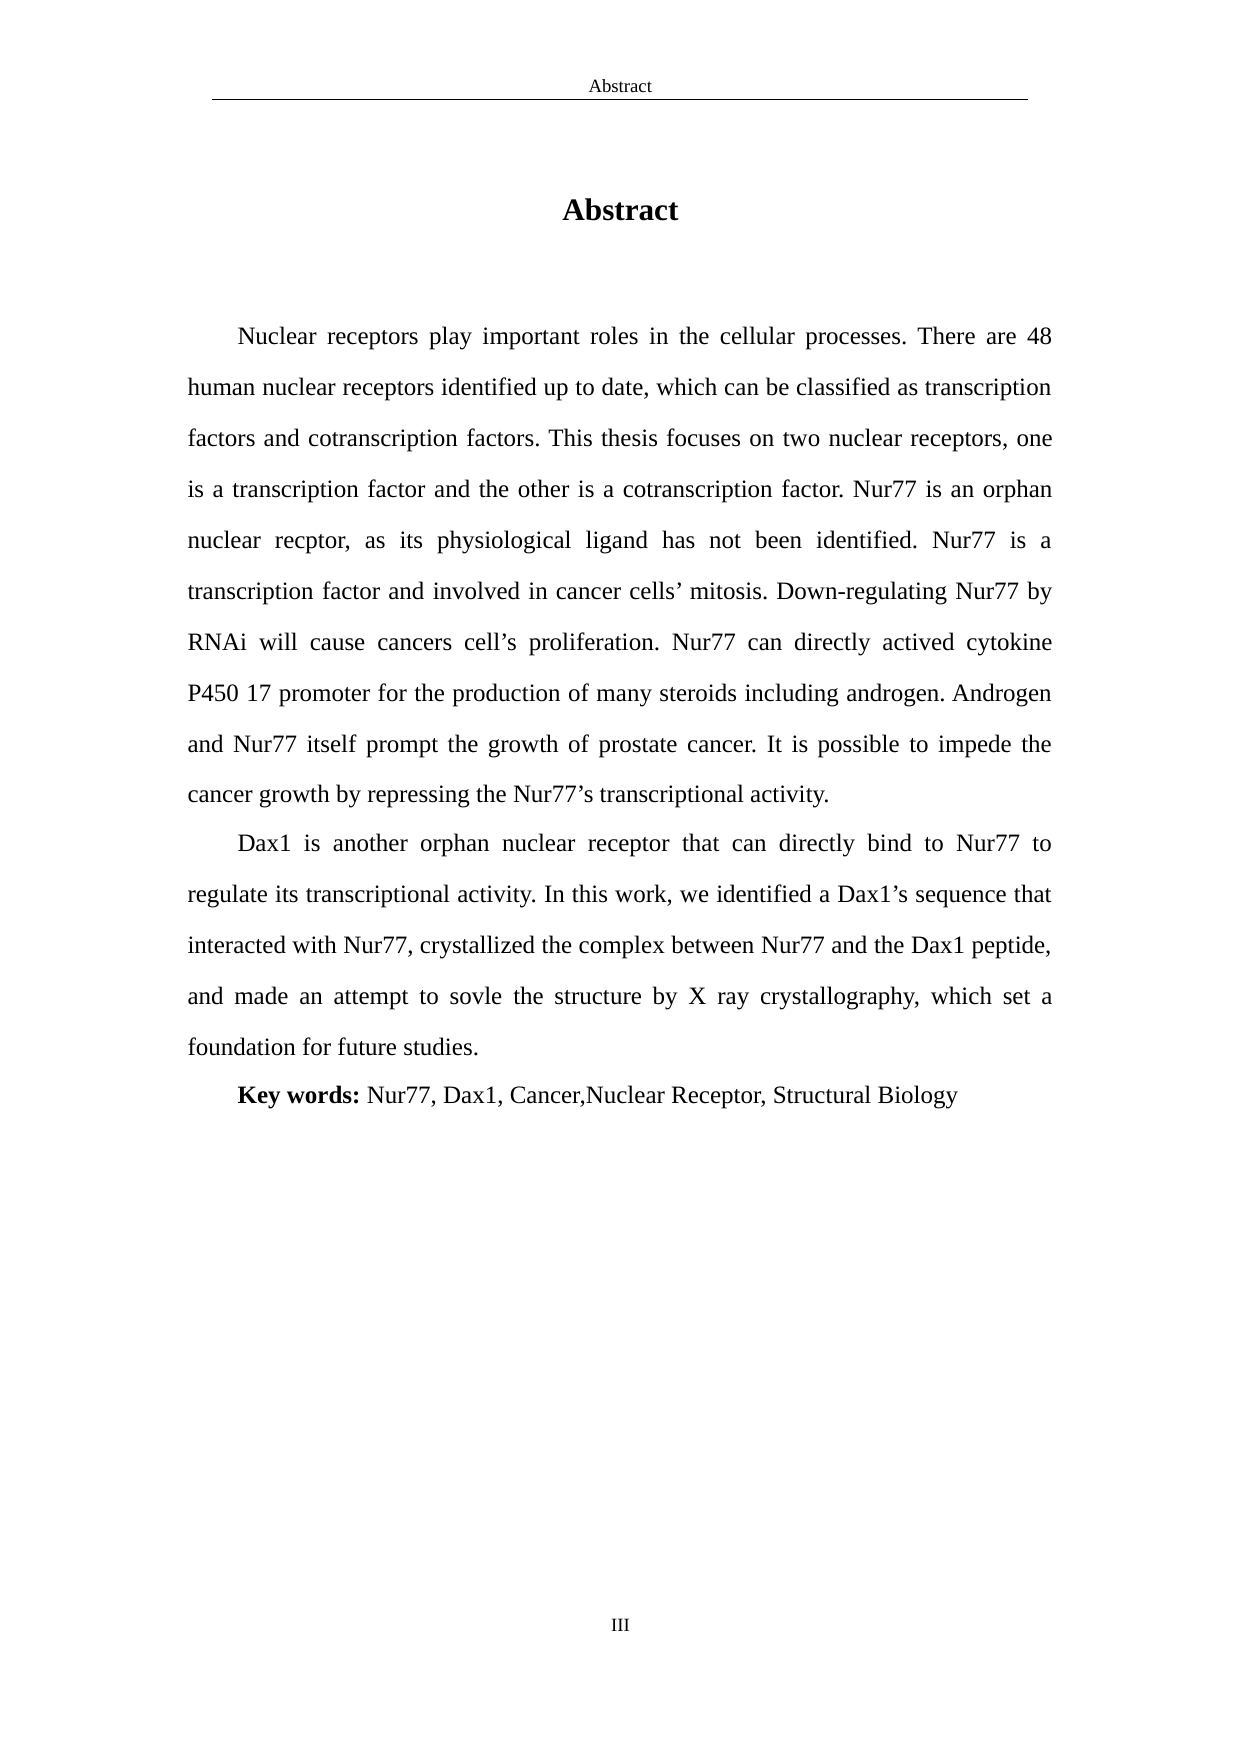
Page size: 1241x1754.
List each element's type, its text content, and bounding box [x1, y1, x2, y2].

text Nuclear receptors play important roles in the cellular processes. There are 48 human nuclear receptors identified up to date, which can be classified as transcription factors and cotranscription factors. This thesis focuses on two nuclear receptors, one is a transcription factor and the other is a cotranscription factor. Nur77 is an orphan nuclear recptor, as its physiological ligand has not been identified. Nur77 is a transcription factor and involved in cancer cells’ mitosis. Down-regulating Nur77 by RNAi will cause cancers cell’s proliferation. Nur77 can directly actived cytokine P450 17 promoter for the production of many steroids including androgen. Androgen and Nur77 itself prompt the growth of prostate cancer. It is possible to impede the cancer growth by repressing the Nur77’s transcriptional activity. [187, 318, 1053, 811]
text Key words: Nur77, Dax1, Cancer,Nuclear Receptor, Structural Biology [187, 1077, 1053, 1111]
text Dax1 is another orphan nuclear receptor that can directly bind to Nur77 to regulate its transcriptional activity. In this work, we identified a Dax1’s sequence that interacted with Nur77, crystallized the complex between Nur77 and the Dax1 peptide, and made an attempt to sovle the structure by X ray crystallography, which set a foundation for future studies. [187, 825, 1053, 1063]
subtitle Abstract [212, 175, 1028, 243]
